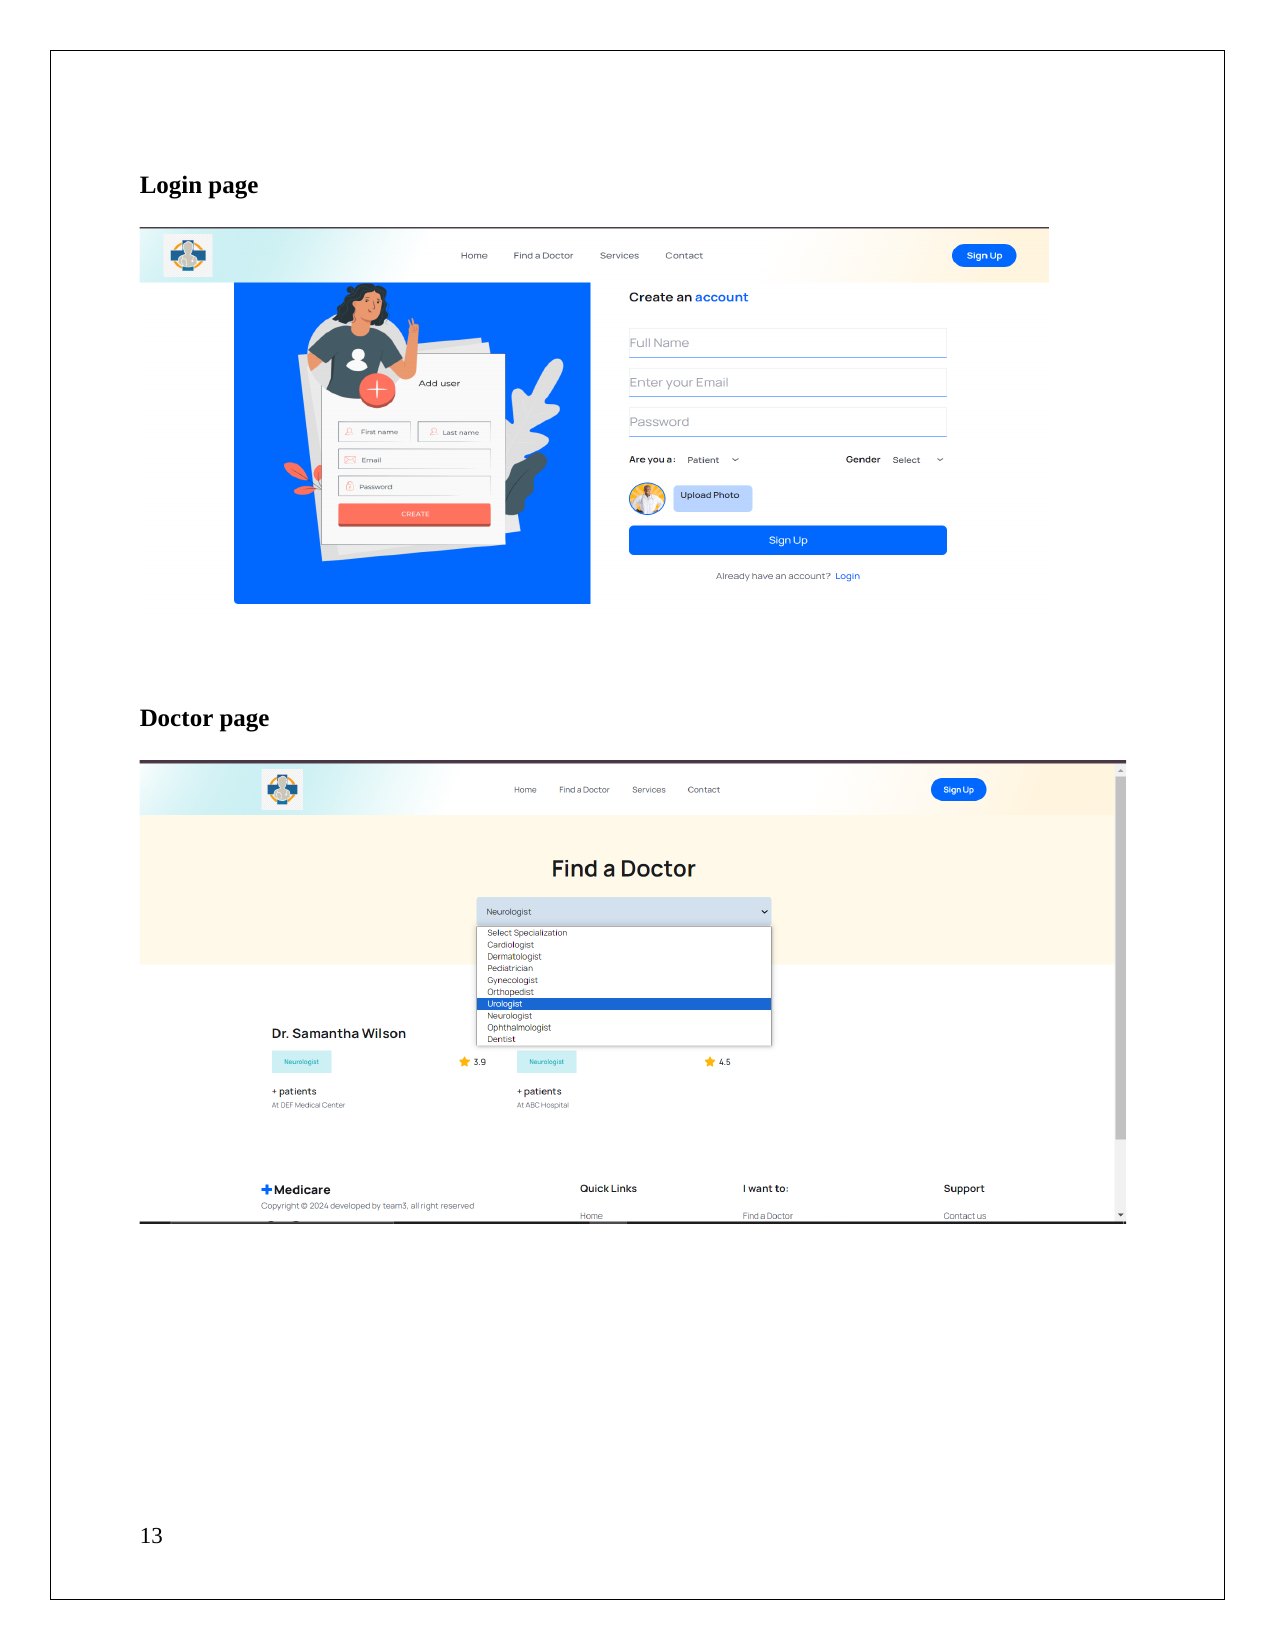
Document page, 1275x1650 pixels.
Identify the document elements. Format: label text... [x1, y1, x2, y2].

picture [139, 227, 1049, 617]
text Login page [139, 170, 1131, 199]
text Doctor page [139, 703, 1131, 732]
picture [139, 760, 1127, 1224]
